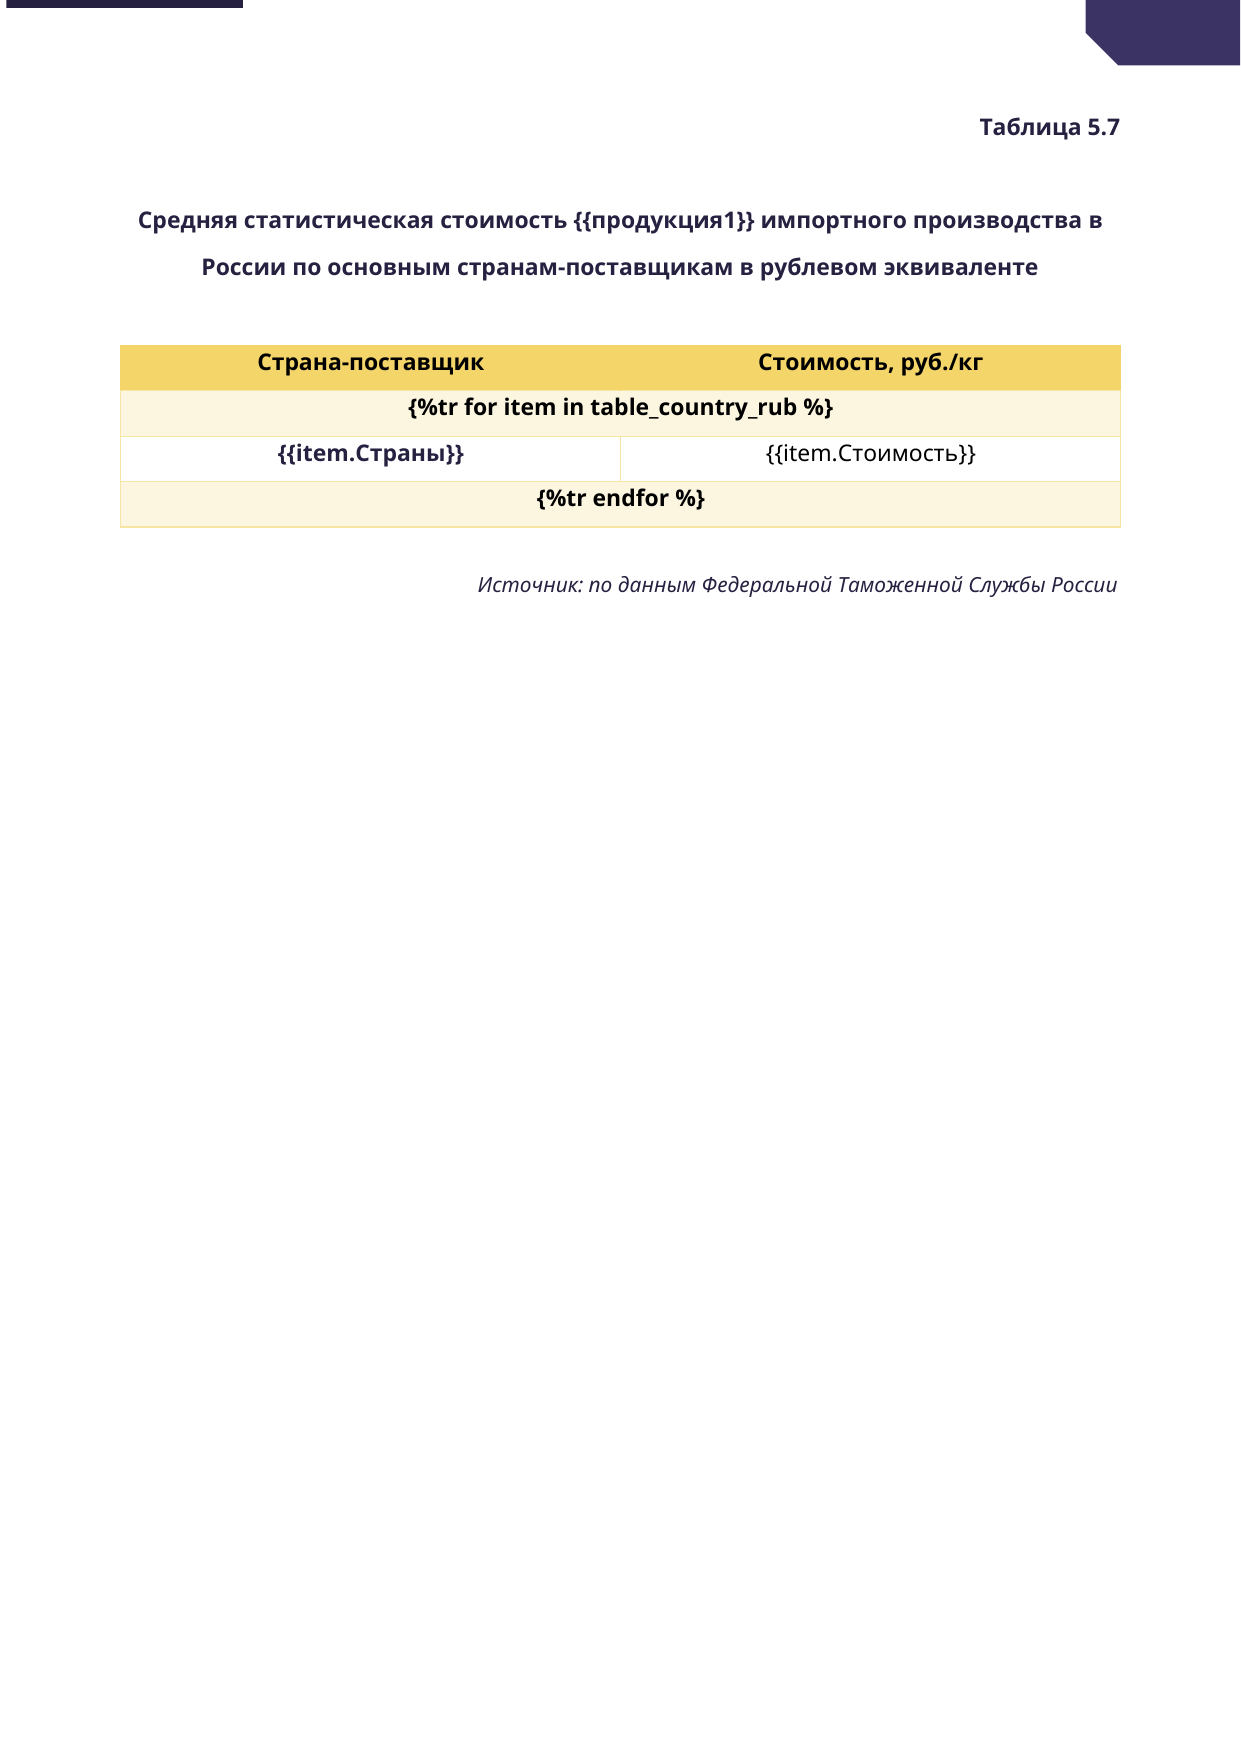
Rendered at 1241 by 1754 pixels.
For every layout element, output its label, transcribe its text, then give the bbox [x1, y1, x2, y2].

table_header Страна-поставщик [121, 346, 620, 390]
text Средняя статистическая стоимость {{продукция1}} импортного производства в России по основным странам-поставщикам в рублевом эквиваленте [120, 204, 1120, 282]
text Источник: по данным Федеральной Таможенной Службы России [120, 570, 1120, 598]
table_cell {{item.Страны}} [121, 437, 620, 481]
table_cell {%tr for item in table_country_rub %} [121, 391, 1120, 436]
table_cell {%tr endfor %} [121, 482, 1120, 526]
table_header Стоимость, руб./кг [621, 346, 1120, 390]
table_cell {{item.Стоимость}} [621, 437, 1120, 481]
text Таблица 5.7 [120, 110, 1120, 142]
